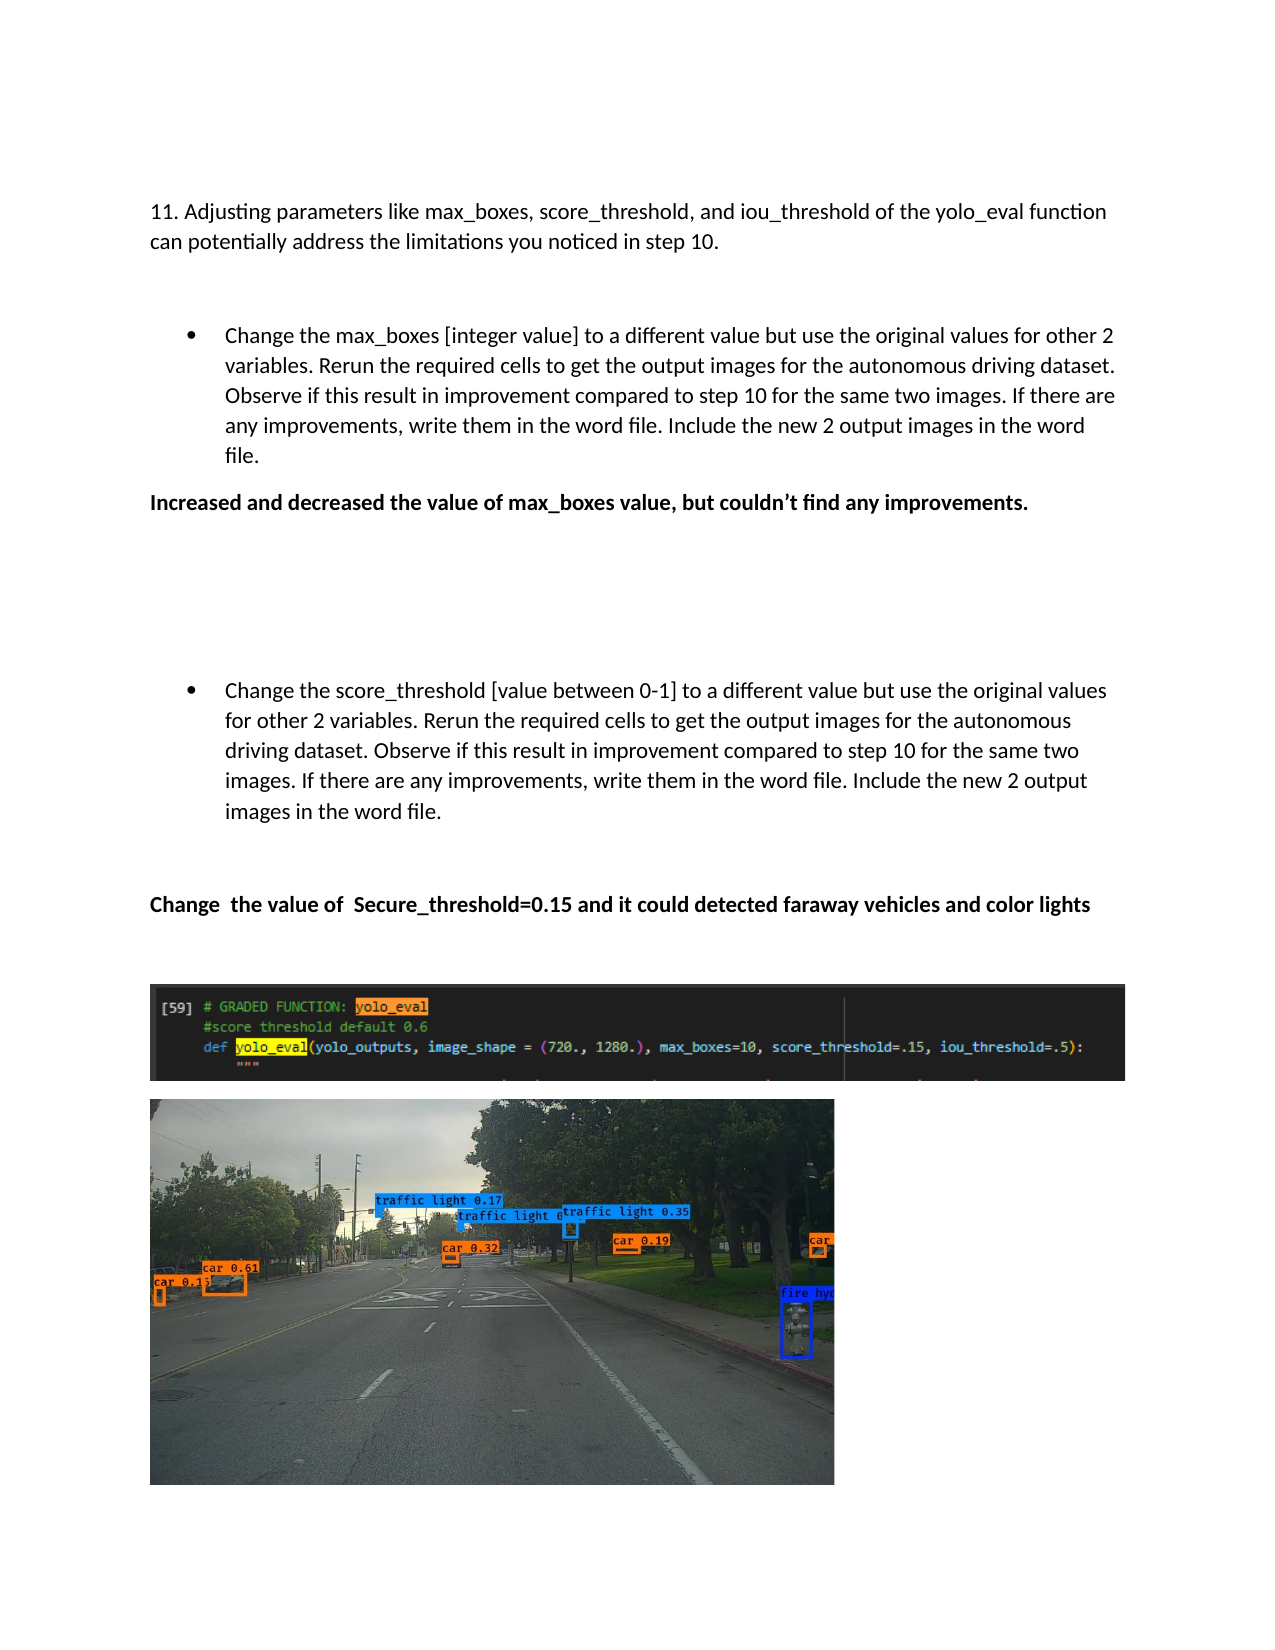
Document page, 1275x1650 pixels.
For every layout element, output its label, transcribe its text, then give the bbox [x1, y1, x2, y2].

text Change the value of Secure_threshold=0.15 and it could detected faraway vehicles and color lights [150, 891, 1125, 919]
list Change the max_boxes [integer value] to a different value but use the original values for other 2 variables. Rerun the required cells to get the output images for the autonomous driving dataset. Observe if this result in improvement compared to step 10 for the same two images. If there are any improvements, write them in the word file. Include the new 2 output images in the word file. [187, 321, 1125, 470]
text Increased and decreased the value of max_boxes value, but couldn’t find any improvements. [150, 488, 1125, 517]
list Change the score_threshold [value between 0-1] to a different value but use the original values for other 2 variables. Rerun the required cells to get the output images for the autonomous driving dataset. Observe if this result in improvement compared to step 10 for the same two images. If there are any improvements, write them in the word file. Include the new 2 output images in the word file. [187, 676, 1125, 825]
text 11. Adjusting parameters like max_boxes, score_threshold, and iou_threshold of the yolo_eval function can potentially address the limitations you noticed in step 10. [150, 197, 1125, 255]
picture [150, 984, 1125, 1081]
picture [150, 1099, 835, 1485]
